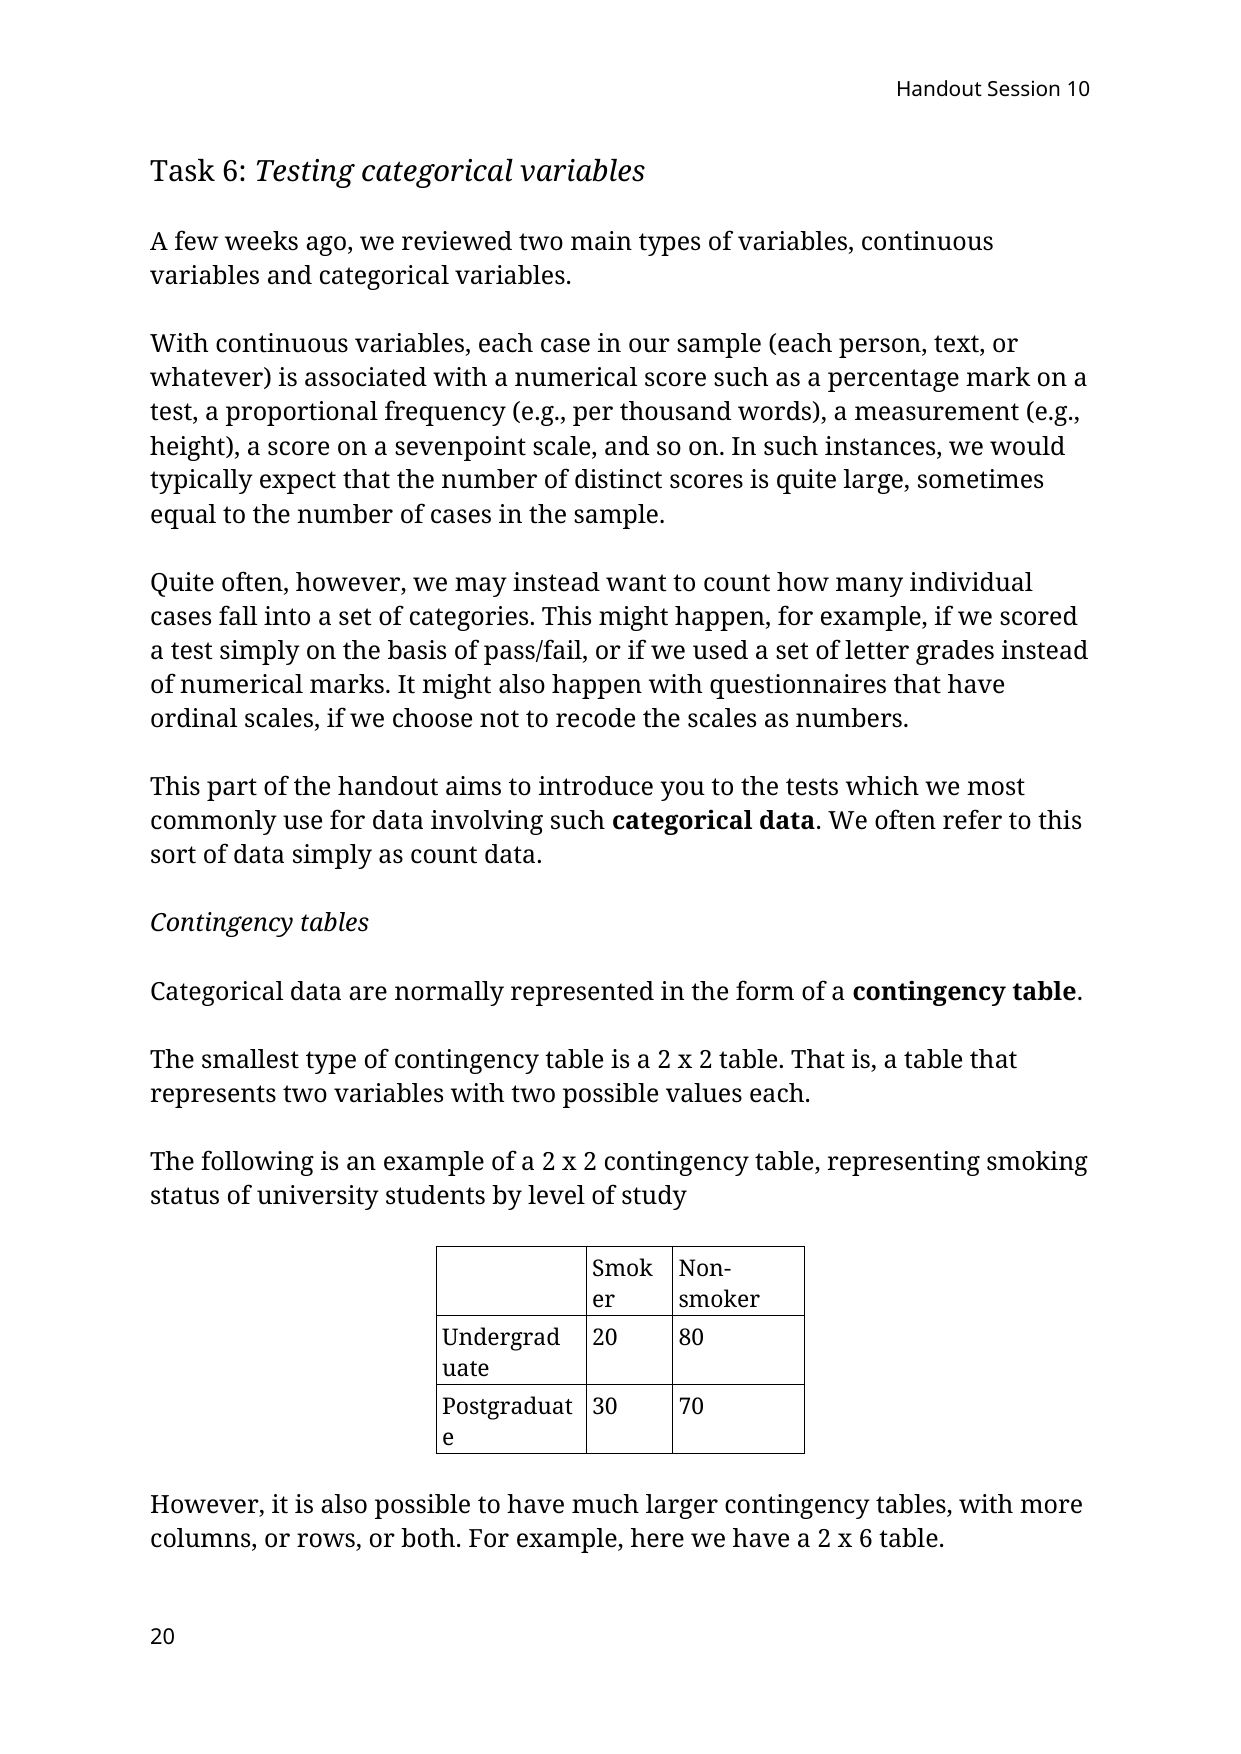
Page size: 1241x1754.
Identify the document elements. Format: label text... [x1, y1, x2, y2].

table_cell 20 [587, 1316, 672, 1383]
text This part of the handout aims to introduce you to the tests which we most commonly use for data involving such categorical data. We often refer to this sort of data simply as count data. [150, 769, 1090, 871]
text A few weeks ago, we reviewed two main types of variables, continuous variables and categorical variables. [150, 224, 1090, 292]
text Categorical data are normally represented in the form of a contingency table. [150, 973, 1090, 1007]
table_cell 80 [673, 1316, 804, 1383]
table_cell 30 [587, 1385, 672, 1452]
text Contingency tables [150, 905, 1090, 939]
text However, it is also possible to have much larger contingency tables, with more columns, or rows, or both. For example, here we have a 2 x 6 table. [150, 1487, 1090, 1555]
table_header Non­smoker [673, 1247, 804, 1314]
text Quite often, however, we may instead want to count how many individual cases fall into a set of categories. This might happen, for example, if we scored a test simply on the basis of pass/fail, or if we used a set of letter grades instead of numerical marks. It might also happen with questionnaires that have ordinal scales, if we choose not to re­code the scales as numbers. [150, 564, 1090, 735]
table_cell Undergraduate [437, 1316, 586, 1383]
table_header Smoker [587, 1247, 672, 1314]
table_cell Postgraduate [437, 1385, 586, 1452]
text The following is an example of a 2 x 2 contingency table, representing smoking status of university students by level of study [150, 1143, 1090, 1212]
table_cell 70 [673, 1385, 804, 1452]
table_header [437, 1247, 586, 1314]
text With continuous variables, each case in our sample (each person, text, or whatever) is associated with a numerical score such as a percentage mark on a test, a proportional frequency (e.g., per thousand words), a measurement (e.g., height), a score on a seven­point scale, and so on. In such instances, we would typically expect that the number of distinct scores is quite large, sometimes equal to the number of cases in the sample. [150, 326, 1090, 530]
text The smallest type of contingency table is a 2 x 2 table. That is, a table that represents two variables with two possible values each. [150, 1041, 1090, 1109]
text Task 6: Testing categorical variables [150, 150, 1090, 190]
